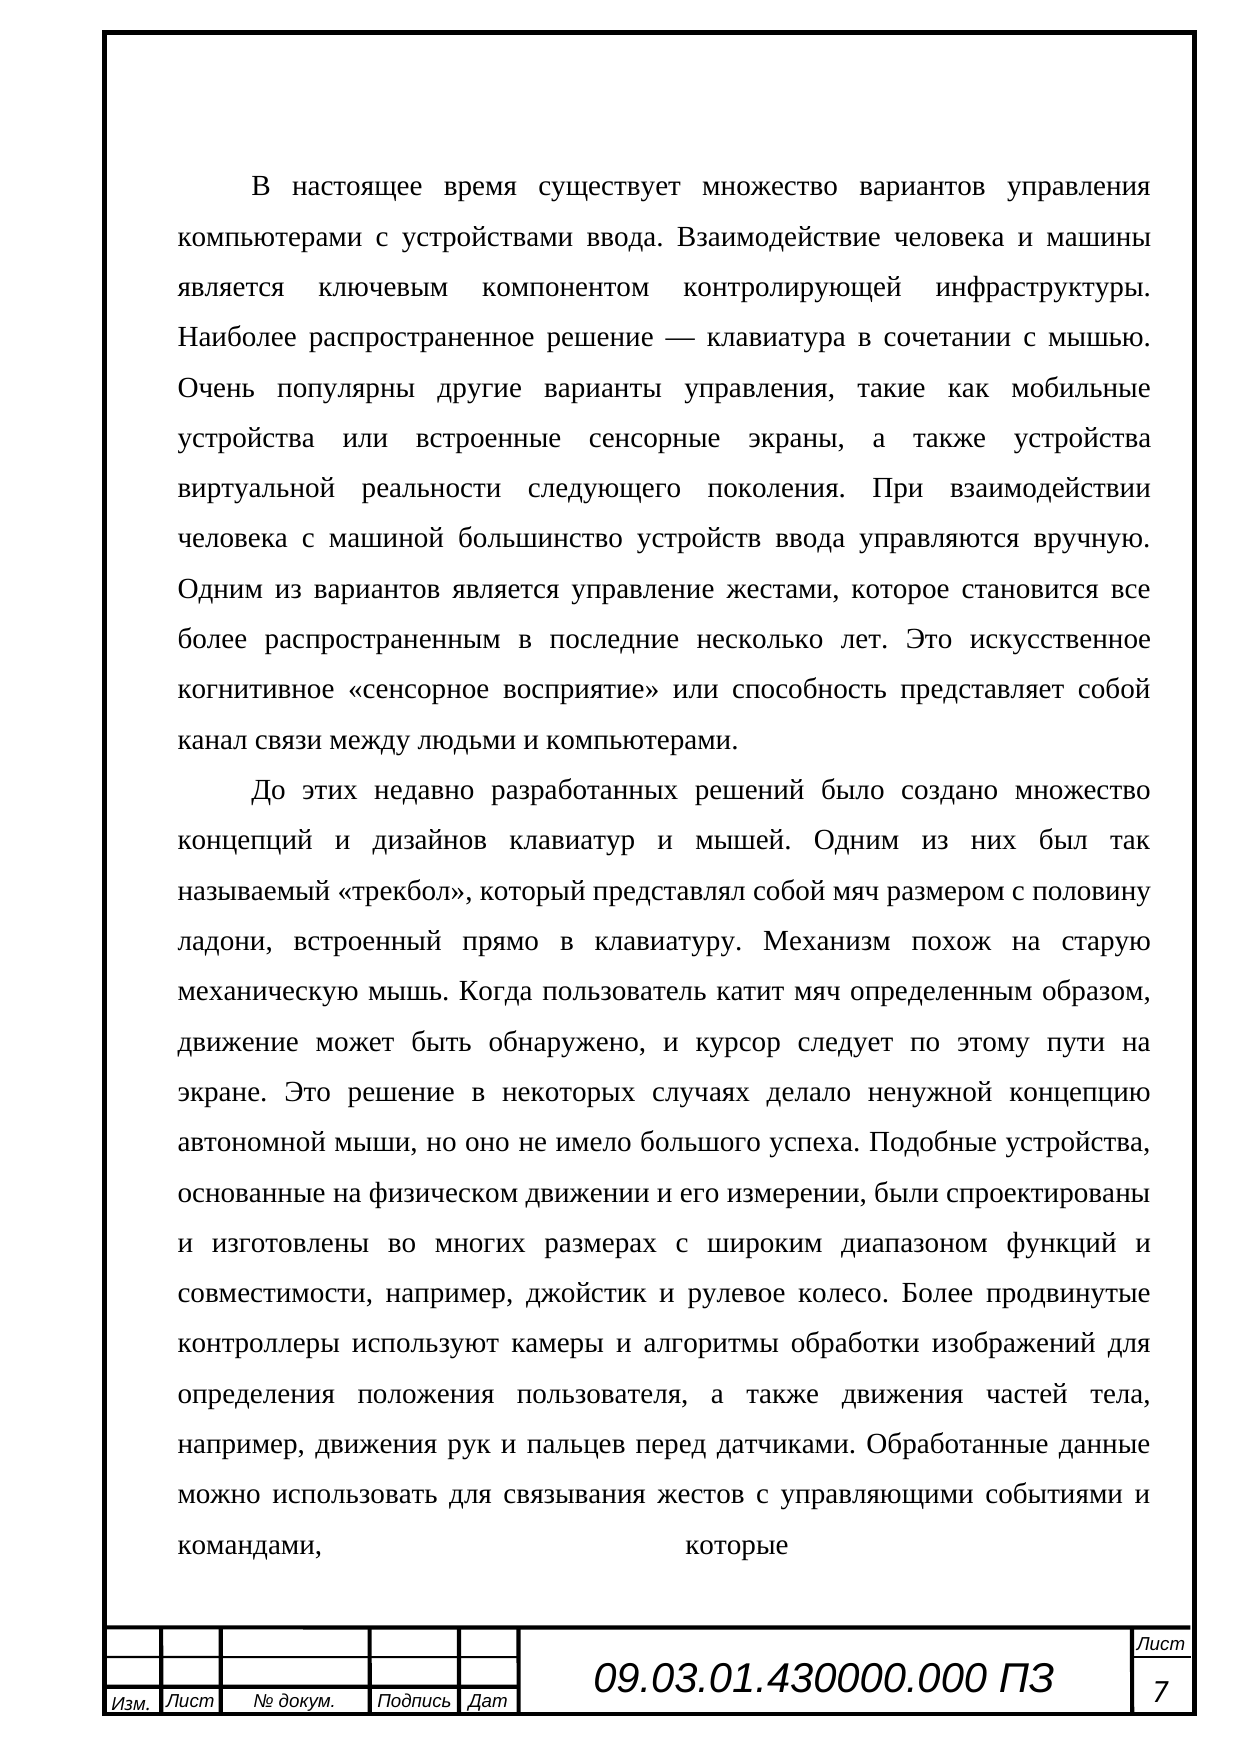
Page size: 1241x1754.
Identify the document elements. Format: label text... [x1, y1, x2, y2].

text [177, 772, 1152, 1560]
text В настоящее время существует множество вариантов управления компьютерами с устройствами ввода. Взаимодействие человека и машины является ключевым компонентом контролирующей инфраструктуры. Наиболее распространенное решение — клавиатура в сочетании с мышью. Очень популярны другие варианты управления, такие как мобильные устройства или встроенные сенсорные экраны, а также устройства виртуальной реальности следующего поколения. При взаимодействии человека с машиной большинство устройств ввода управляются вручную. Одним из вариантов является управление жестами, которое становится все более распространенным в последние несколько лет. Это искусственное когнитивное «сенсорное восприятие» или способность представляет собой канал связи между людьми и компьютерами. [177, 168, 1152, 755]
